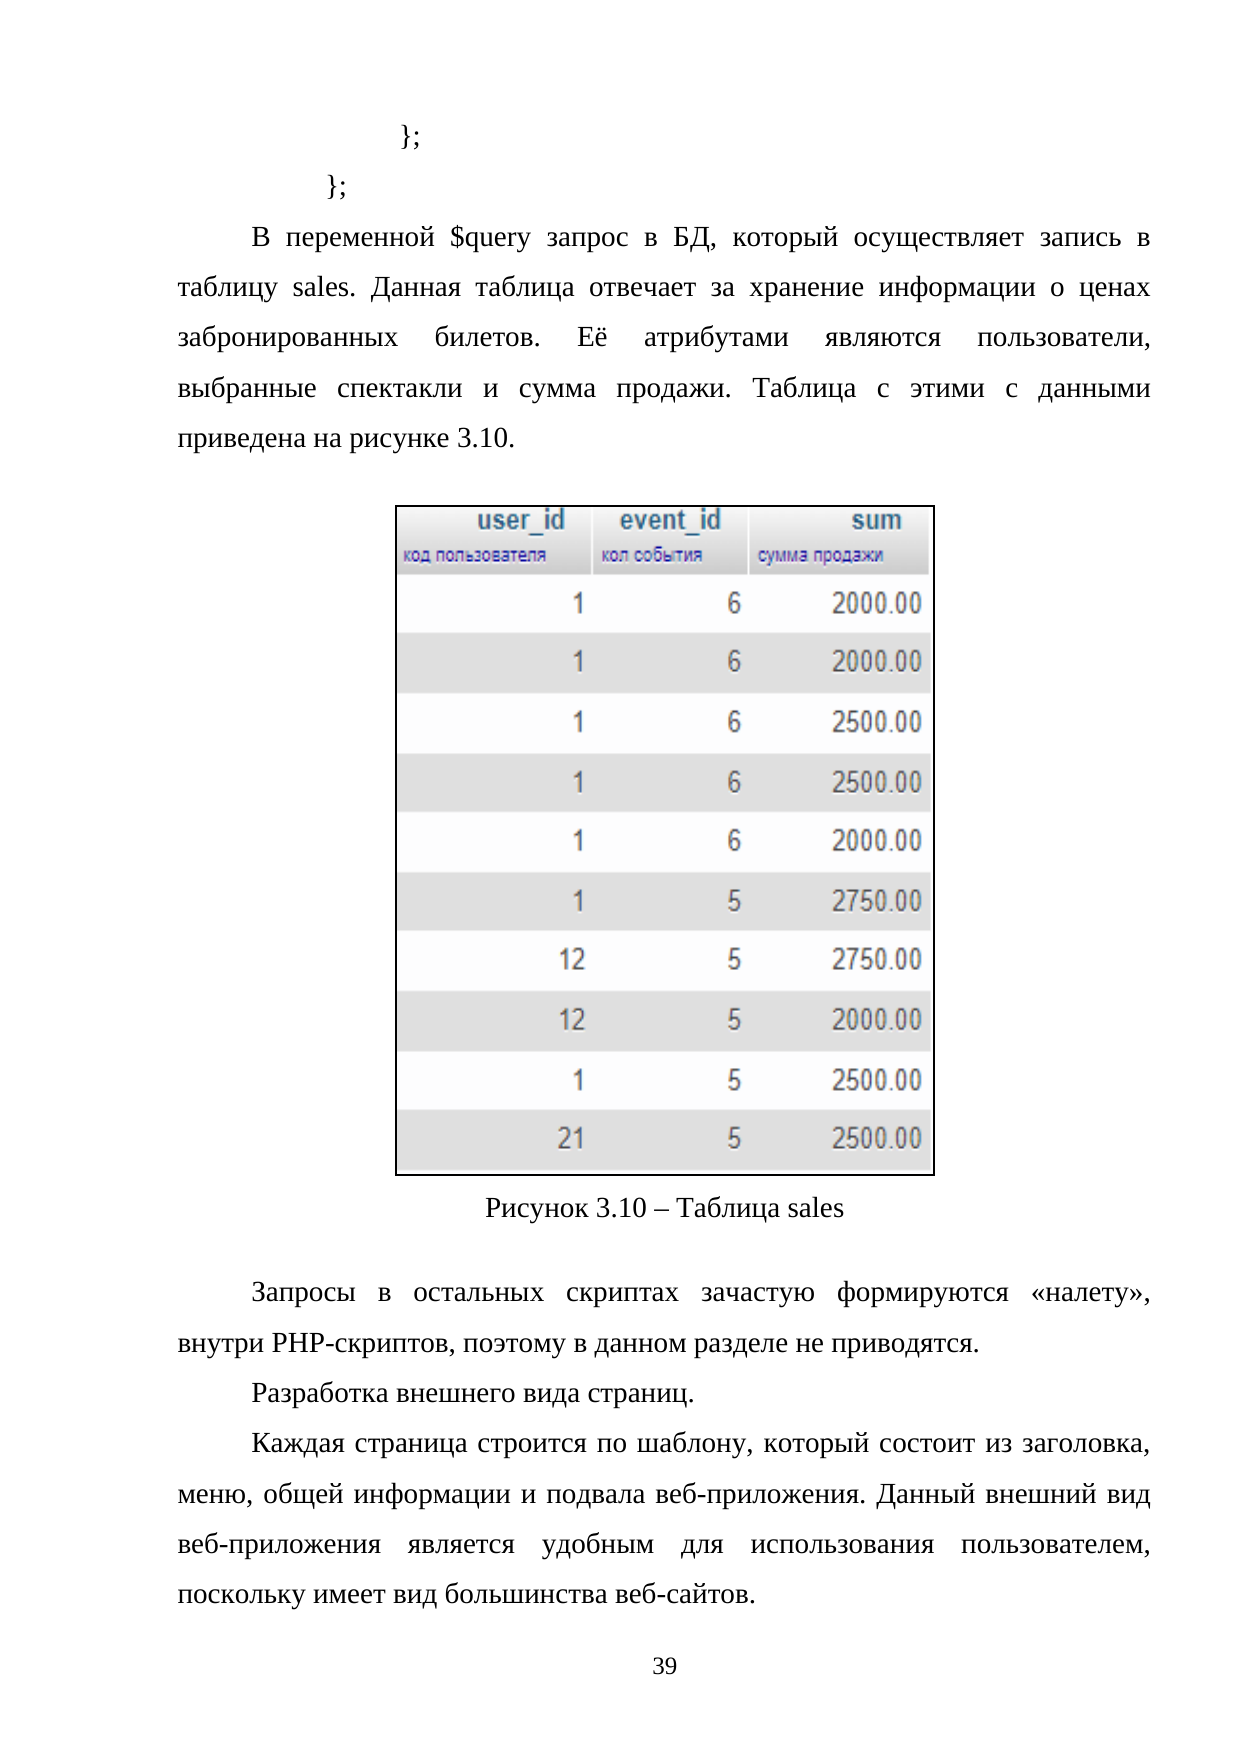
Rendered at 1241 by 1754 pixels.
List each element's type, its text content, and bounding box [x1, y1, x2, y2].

text }; [177, 168, 1152, 202]
text Рисунок 3.10 – Таблица sales [177, 1191, 1152, 1224]
text Разработка внешнего вида страниц. [177, 1375, 1152, 1409]
text Запросы в остальных скриптах зачастую формируются «налету», внутри PHP-скриптов, поэтому в данном разделе не приводятся. [177, 1274, 1152, 1358]
text Каждая страница строится по шаблону, который состоит из заголовка, меню, общей информации и подвала веб-приложения. Данный внешний вид веб-приложения является удобным для использования пользователем, поскольку имеет вид большинства веб-сайтов. [177, 1425, 1152, 1610]
text }; [177, 118, 1152, 152]
list В переменной $query запрос в БД, который осуществляет запись в таблицу sales. Данная таблица отвечает за хранение информации о ценах забронированных билетов. Её атрибутами являются пользователи, выбранные спектакли и сумма продажи. Таблица с этими с данными приведена на рисунке 3.10. [177, 219, 1152, 453]
picture [397, 507, 933, 1174]
